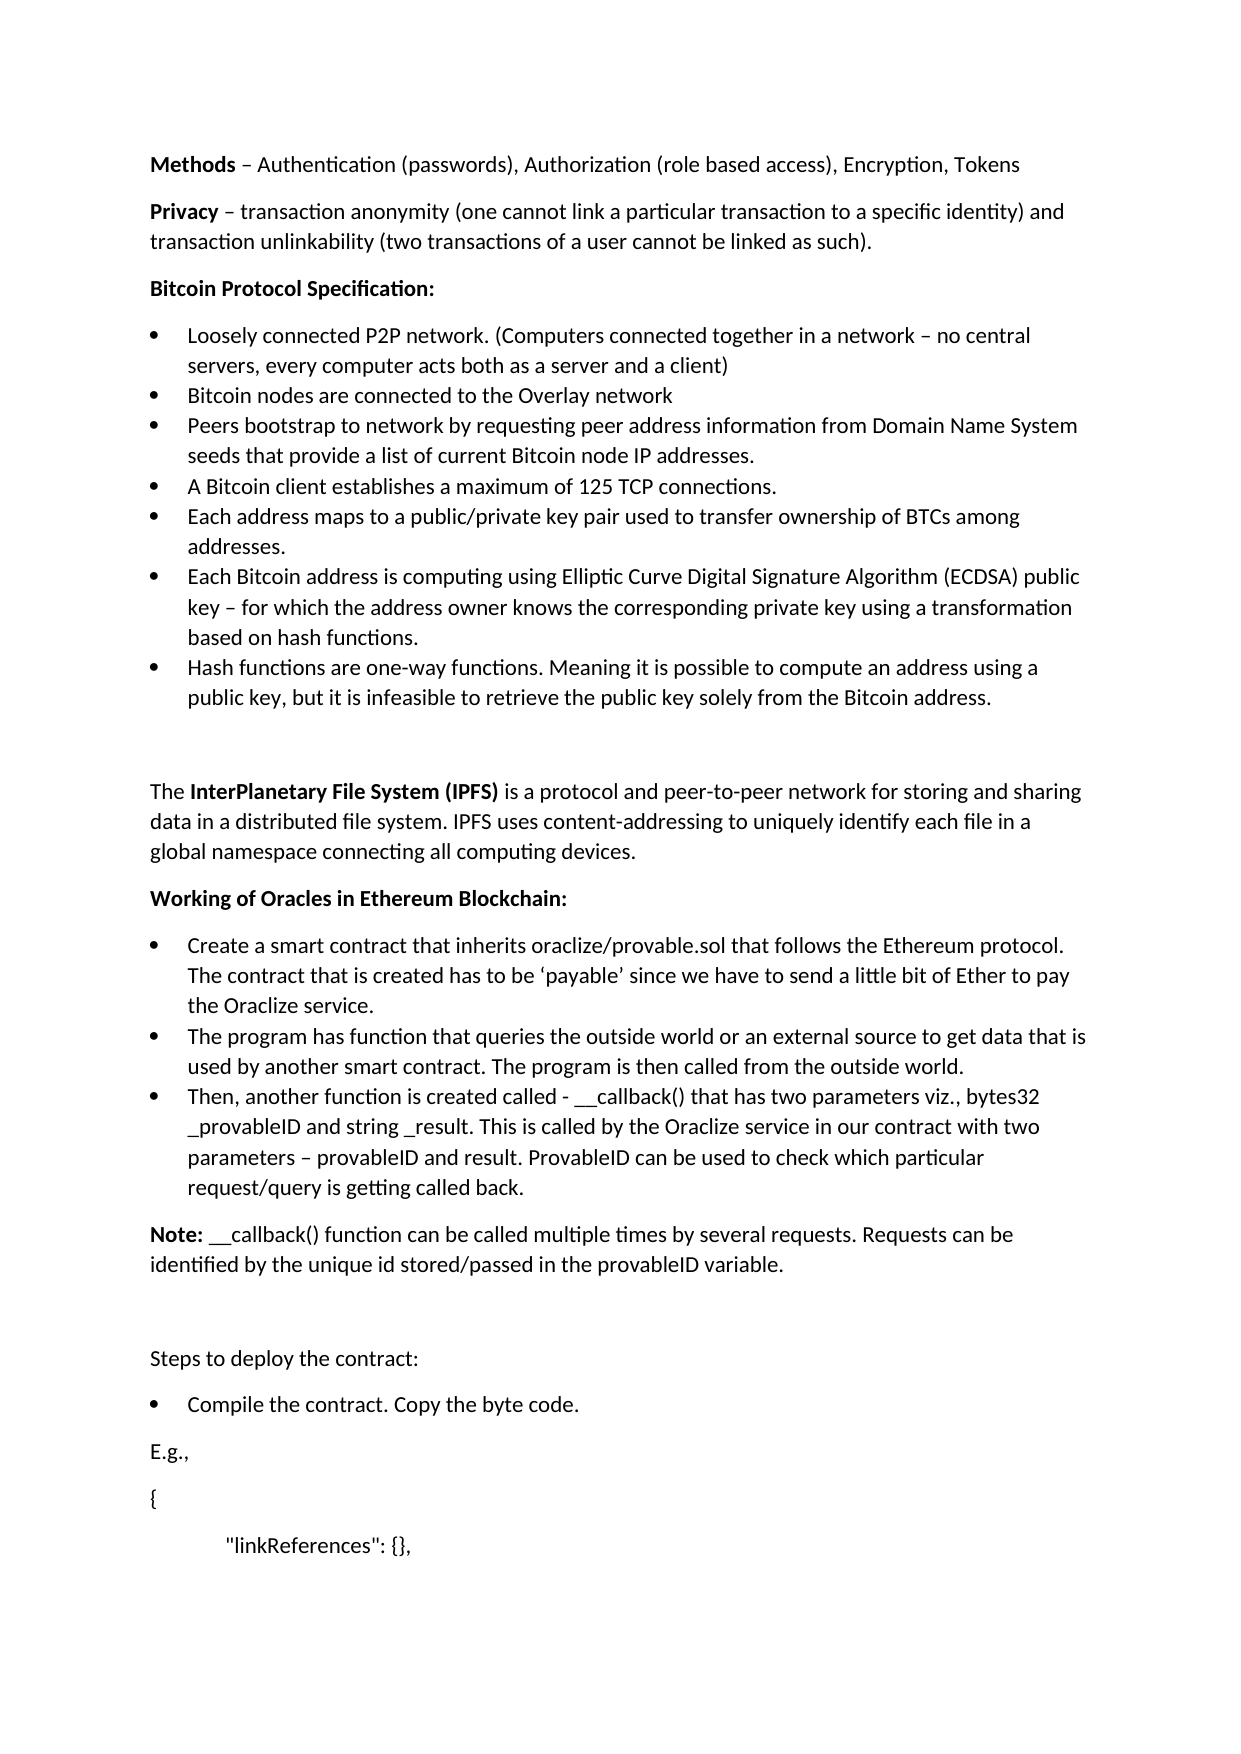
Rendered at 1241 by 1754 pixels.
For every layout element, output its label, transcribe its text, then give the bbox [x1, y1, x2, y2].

text { [150, 1484, 1090, 1512]
text Privacy – transaction anonymity (one cannot link a particular transaction to a specific identity) and transaction unlinkability (two transactions of a user cannot be linked as such). [150, 197, 1090, 255]
text "linkReferences": {}, [150, 1531, 1090, 1559]
text Bitcoin Protocol Specification: [150, 274, 1090, 302]
list Loosely connected P2P network. (Computers connected together in a network – no central servers, every computer acts both as a server and a client) [150, 321, 1090, 379]
list Then, another function is created called - __callback() that has two parameters viz., bytes32 _provableID and string _result. This is called by the Oraclize service in our contract with two parameters – provableID and result. ProvableID can be used to check which particular request/query is getting called back. [150, 1082, 1090, 1201]
list Compile the contract. Copy the byte code. [150, 1391, 1090, 1419]
text Note: __callback() function can be called multiple times by several requests. Requests can be identified by the unique id stored/passed in the provableID variable. [150, 1220, 1090, 1278]
text E.g., [150, 1437, 1090, 1466]
text The InterPlanetary File System (IPFS) is a protocol and peer-to-peer network for storing and sharing data in a distributed file system. IPFS uses content-addressing to uniquely identify each file in a global namespace connecting all computing devices. [150, 777, 1090, 866]
text Methods – Authentication (passwords), Authorization (role based access), Encryption, Tokens [150, 150, 1090, 178]
list Create a smart contract that inherits oraclize/provable.sol that follows the Ethereum protocol. The contract that is created has to be ‘payable’ since we have to send a little bit of Ether to pay the Oraclize service. [150, 931, 1090, 1020]
list Each address maps to a public/private key pair used to transfer ownership of BTCs among addresses. [150, 502, 1090, 560]
text Working of Oracles in Ethereum Blockchain: [150, 884, 1090, 912]
list Each Bitcoin address is computing using Elliptic Curve Digital Signature Algorithm (ECDSA) public key – for which the address owner knows the corresponding private key using a transformation based on hash functions. [150, 562, 1090, 651]
list Peers bootstrap to network by requesting peer address information from Domain Name System seeds that provide a list of current Bitcoin node IP addresses. [150, 411, 1090, 470]
text Steps to deploy the contract: [150, 1344, 1090, 1372]
list Bitcoin nodes are connected to the Overlay network [150, 381, 1090, 409]
list The program has function that queries the outside world or an external source to get data that is used by another smart contract. The program is then called from the outside world. [150, 1022, 1090, 1080]
list Hash functions are one-way functions. Meaning it is possible to compute an address using a public key, but it is infeasible to retrieve the public key solely from the Bitcoin address. [150, 653, 1090, 711]
list A Bitcoin client establishes a maximum of 125 TCP connections. [150, 472, 1090, 500]
